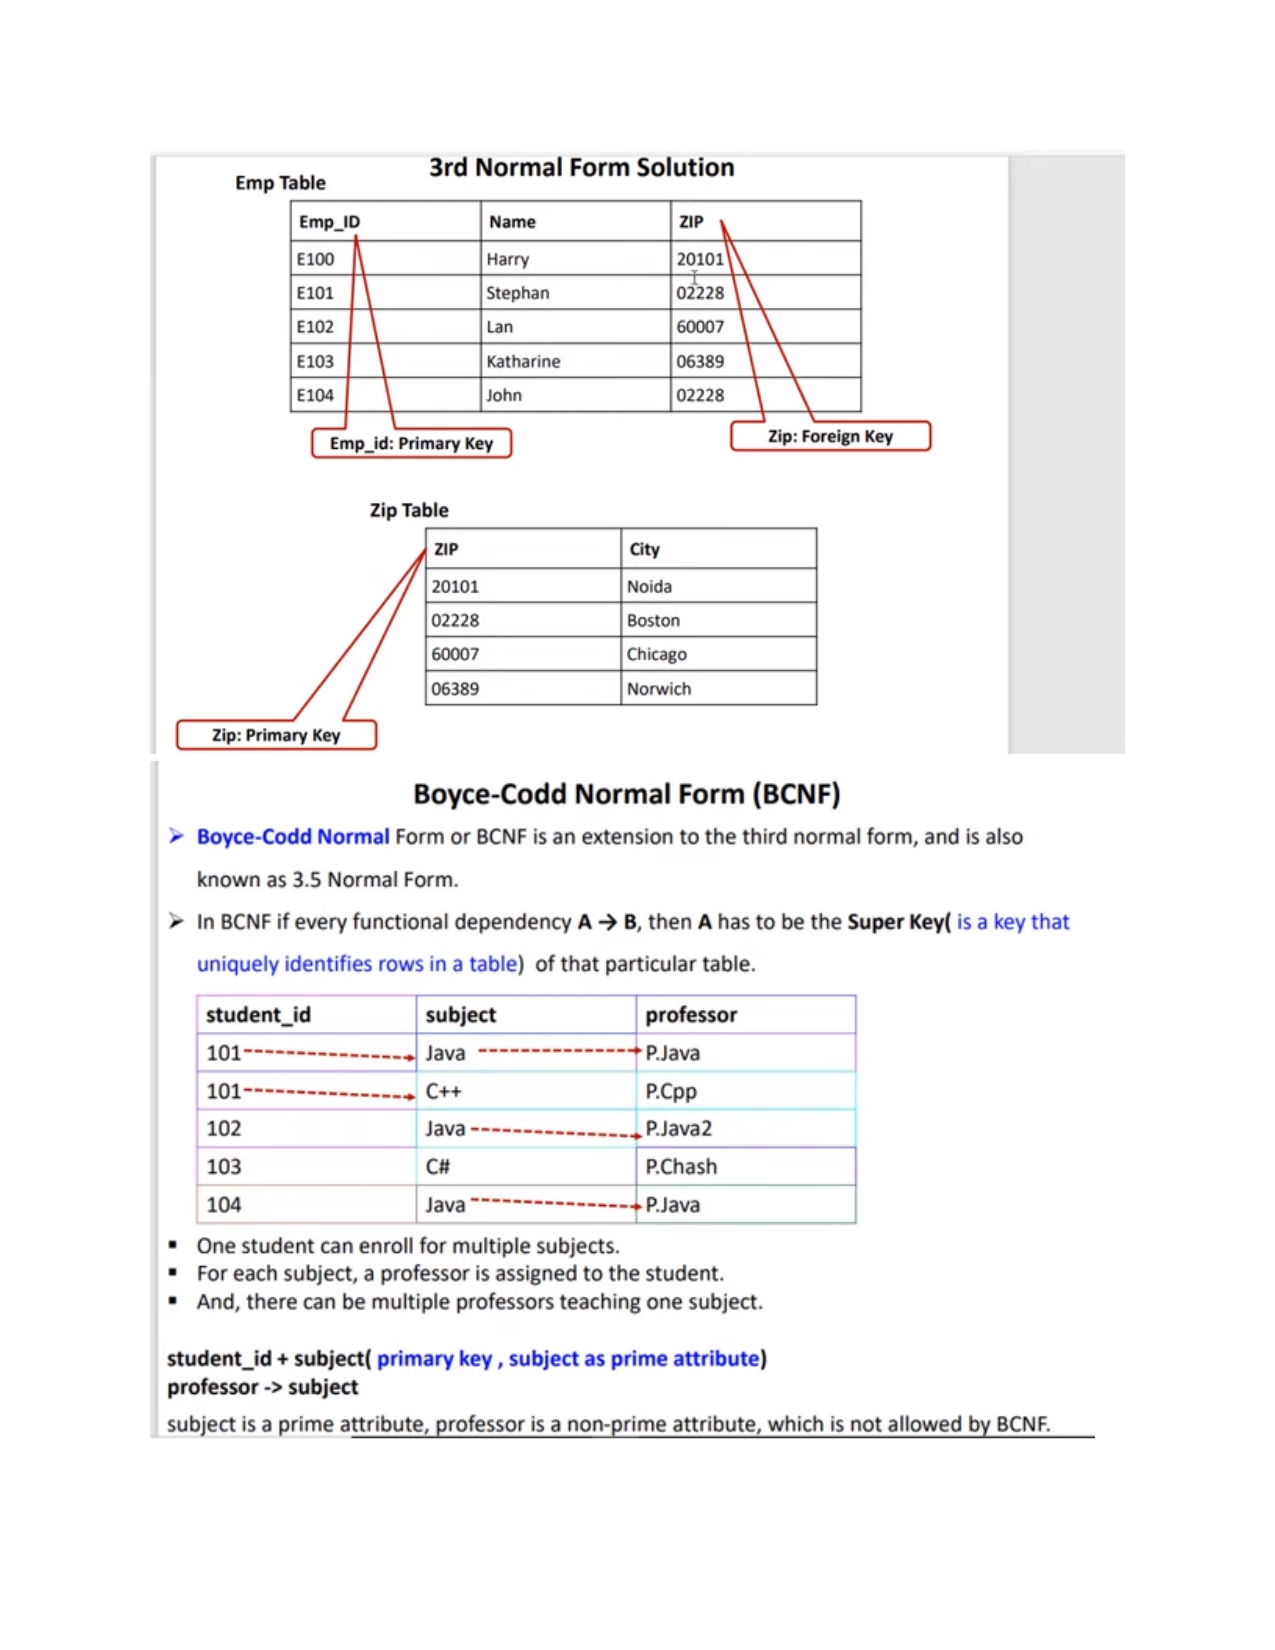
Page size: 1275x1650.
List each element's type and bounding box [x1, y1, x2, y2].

picture [150, 761, 1096, 1440]
picture [150, 150, 1125, 754]
